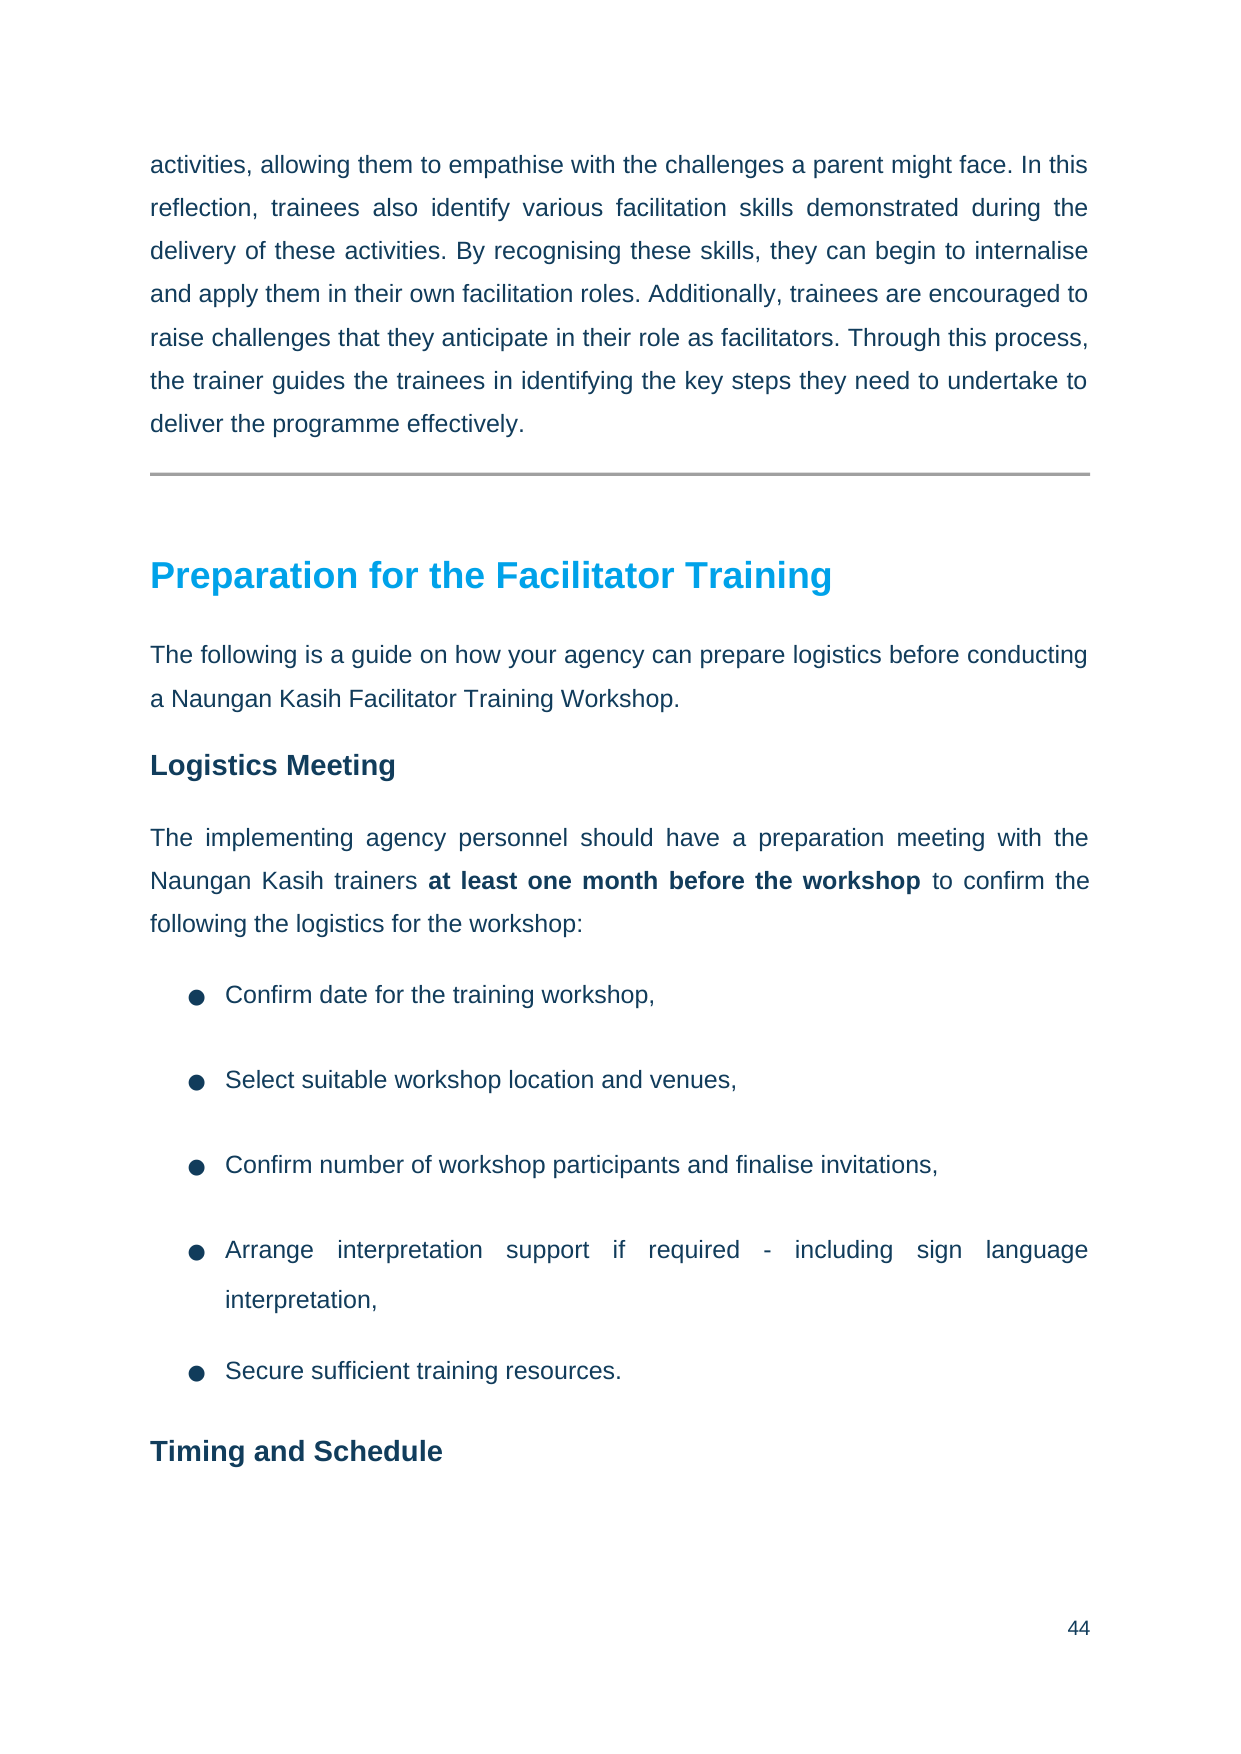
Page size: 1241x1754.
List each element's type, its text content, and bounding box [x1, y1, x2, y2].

list Confirm date for the training workshop, [187, 973, 1090, 1016]
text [150, 150, 1090, 437]
list Select suitable workshop location and venues, [187, 1058, 1090, 1101]
list Secure sufficient training resources. [187, 1349, 1090, 1391]
text The following is a guide on how your agency can prepare logistics before conducting a Naungan Kasih Facilitator Training Workshop. [150, 640, 1090, 712]
subtitle Timing and Schedule [150, 1434, 1090, 1467]
list Arrange interpretation support if required - including sign language interpretation, [187, 1228, 1090, 1313]
text The implementing agency personnel should have a preparation meeting with the Naungan Kasih trainers at least one month before the workshop to confirm the following the logistics for the workshop: [150, 823, 1090, 938]
list Confirm number of workshop participants and finalise invitations, [187, 1143, 1090, 1186]
subtitle Logistics Meeting [150, 747, 1090, 781]
subtitle Preparation for the Facilitator Training [150, 553, 1090, 596]
